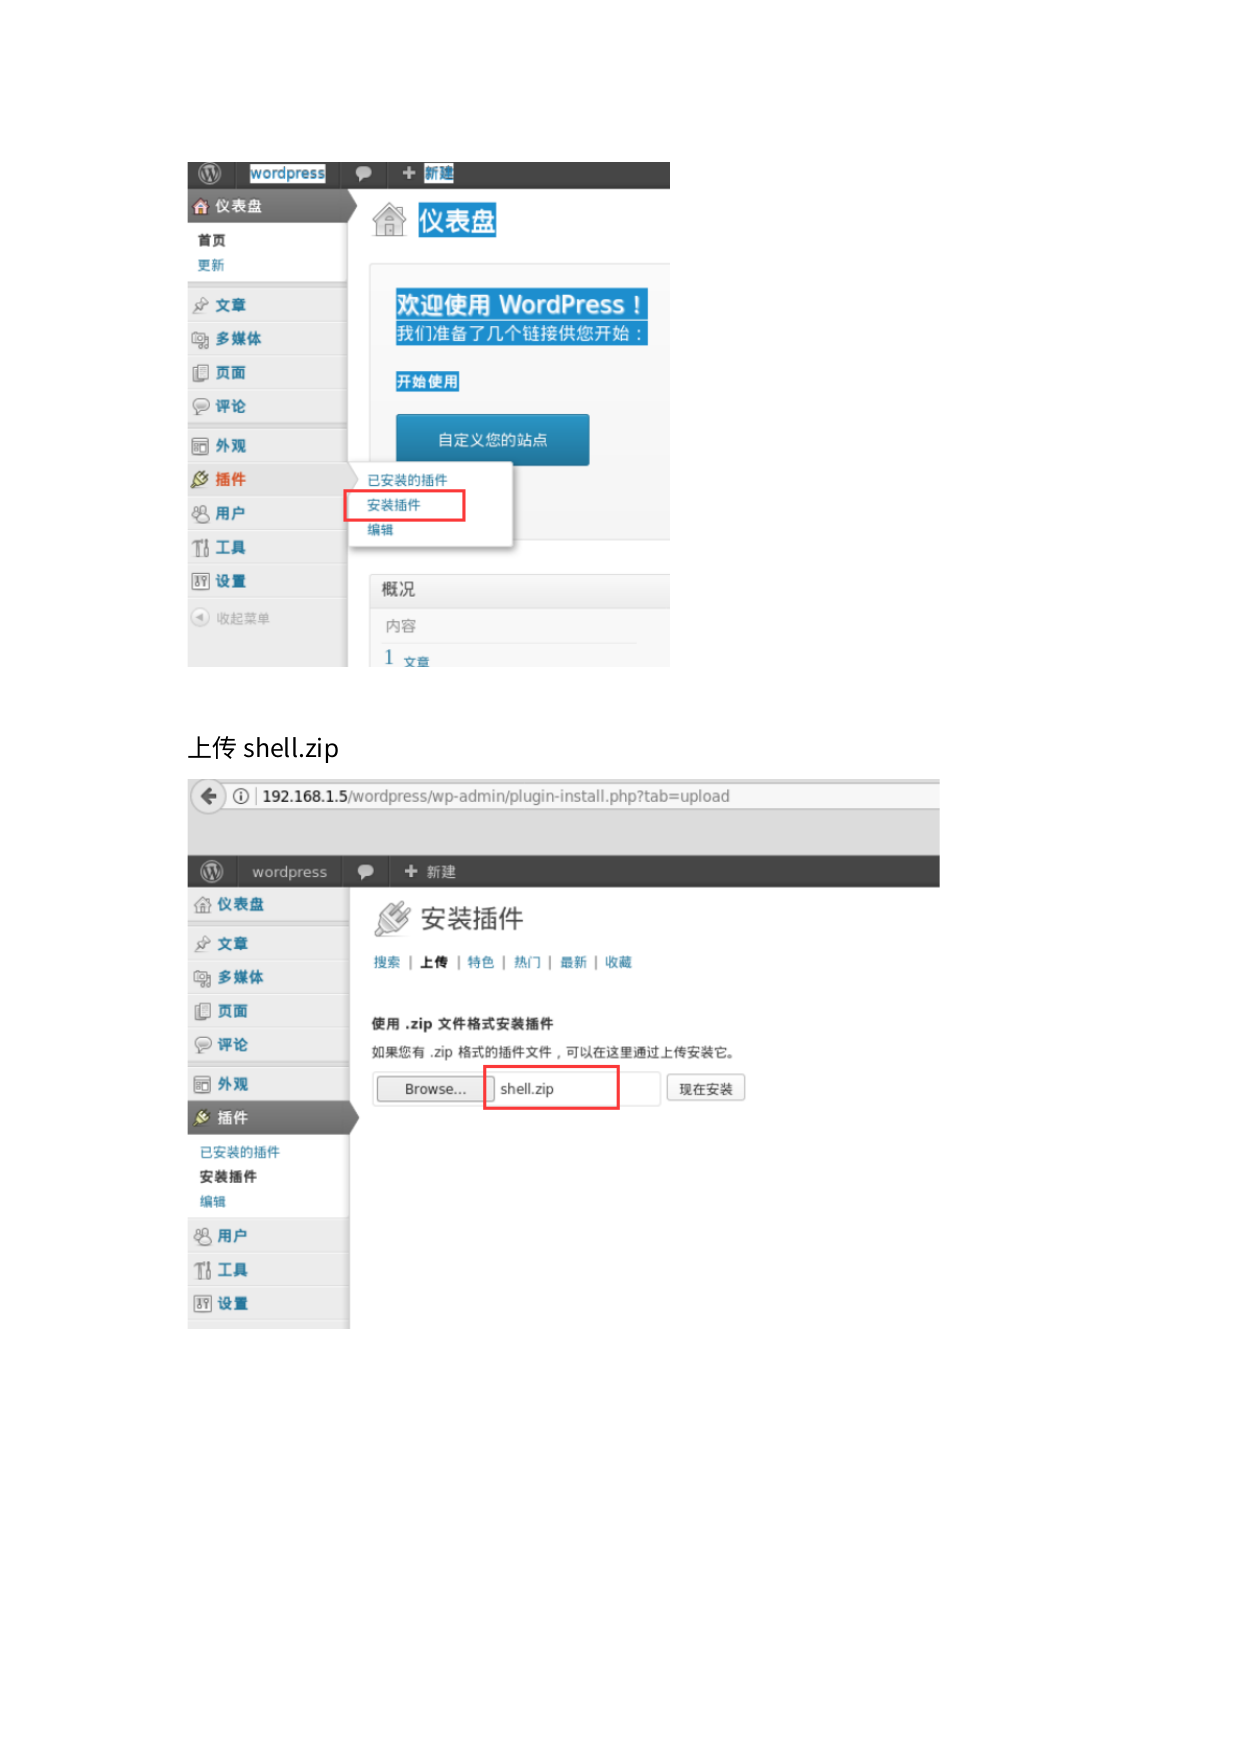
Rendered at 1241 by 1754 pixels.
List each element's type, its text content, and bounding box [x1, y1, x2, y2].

text 上传 shell.zip [187, 714, 1053, 779]
picture [187, 162, 670, 667]
picture [187, 779, 940, 1329]
